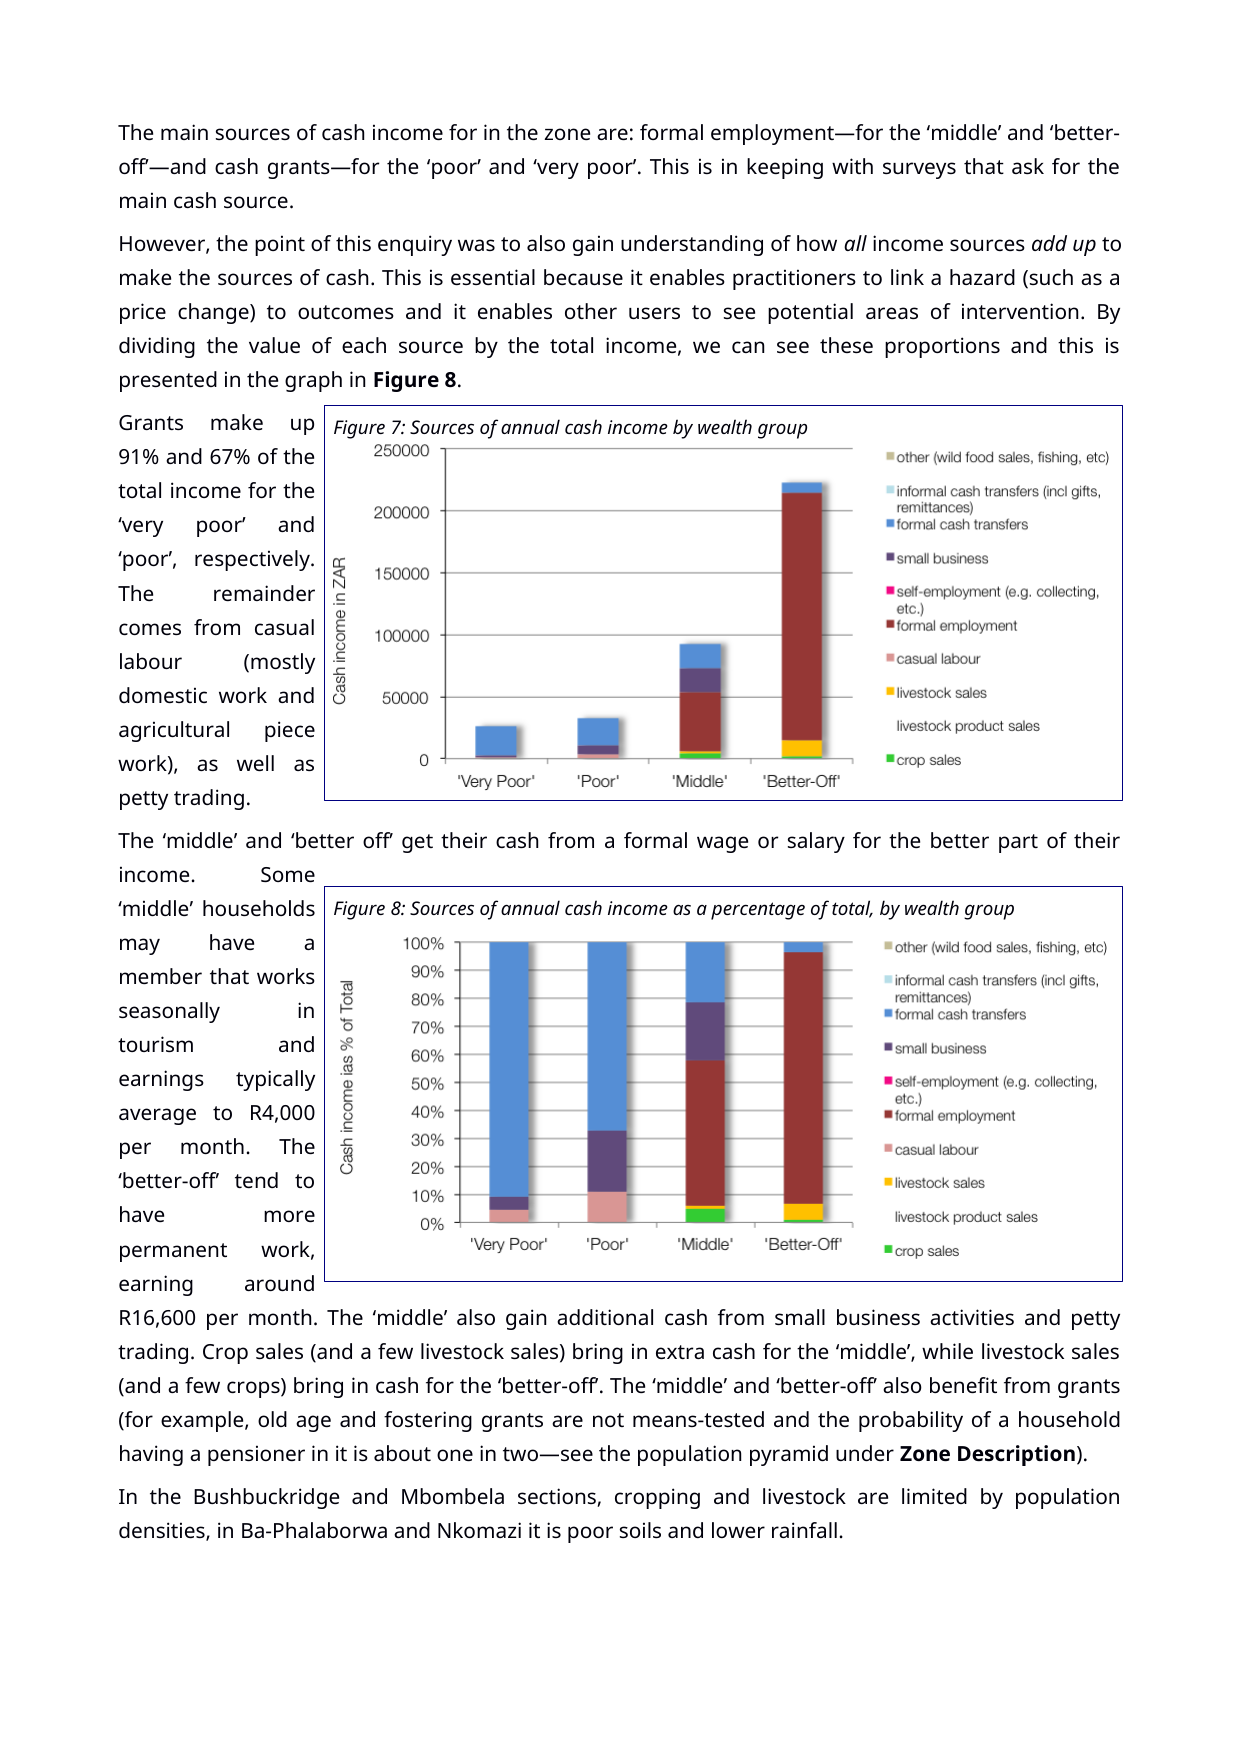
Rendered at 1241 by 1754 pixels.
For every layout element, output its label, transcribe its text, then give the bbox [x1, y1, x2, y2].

picture [333, 439, 1113, 792]
text However, the point of this enquiry was to also gain understanding of how all income sources add up to make the sources of cash. This is essential because it enables practitioners to link a hazard (such as a price change) to outcomes and it enables other users to see potential areas of intervention. By dividing the value of each source by the total income, we can see these proportions and this is presented in the graph in Figure 8. [118, 229, 1122, 394]
picture [333, 920, 1113, 1273]
text The main sources of cash income for in the zone are: formal employment—for the ‘middle’ and ‘better-off’—and cash grants—for the ‘poor’ and ‘very poor’. This is in keeping with surveys that ask for the main cash source. [118, 118, 1122, 215]
text In the Bushbuckridge and Mbombela sections, cropping and livestock are limited by population densities, in Ba-Phalaborwa and Nkomazi it is poor soils and lower rainfall. [118, 1482, 1122, 1544]
